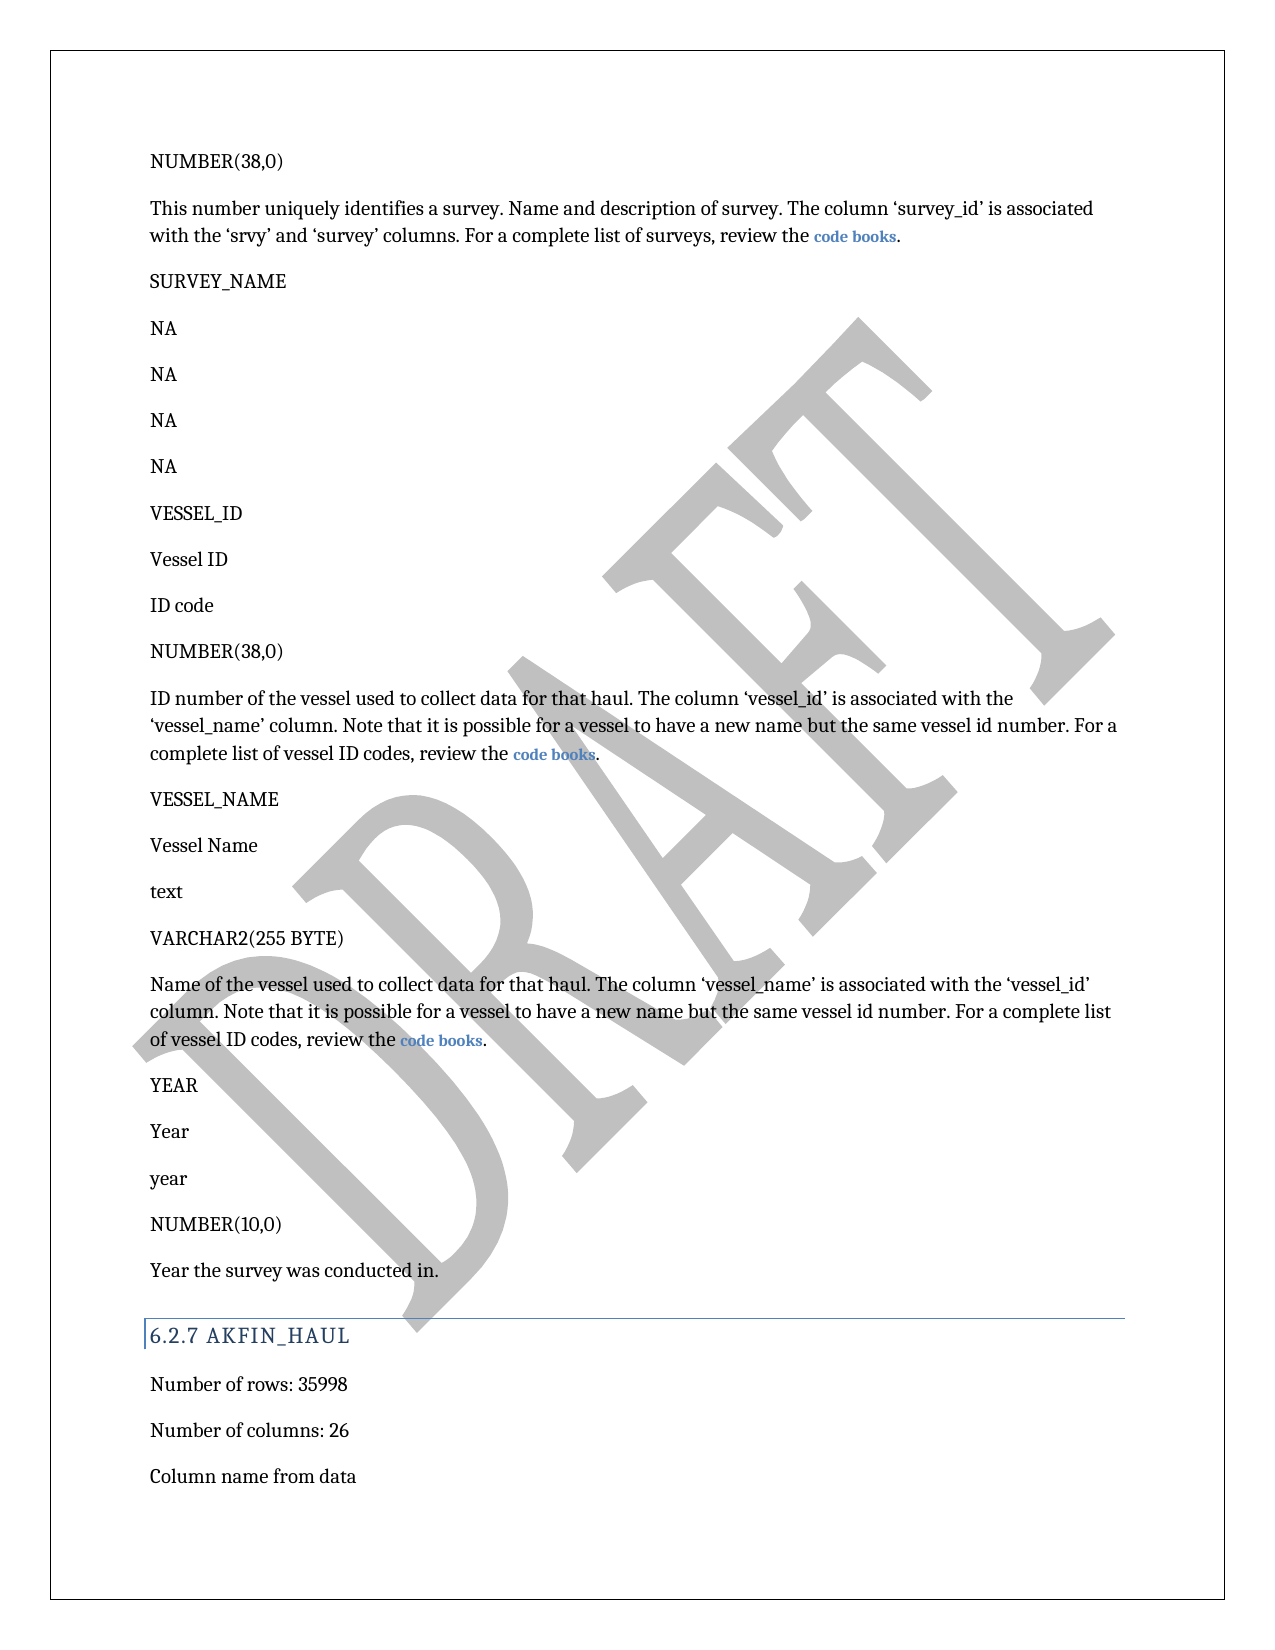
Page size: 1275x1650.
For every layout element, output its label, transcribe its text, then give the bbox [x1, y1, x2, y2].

text Number of columns: 26 [150, 1418, 1125, 1442]
text NA [150, 316, 1125, 340]
text VESSEL_ID [150, 501, 1125, 525]
text Year [150, 1120, 1125, 1144]
text SURVEY_NAME [150, 270, 1125, 294]
text This number uniquely identifies a survey. Name and description of survey. The column ‘survey_id’ is associated with the ‘srvy’ and ‘survey’ columns. For a complete list of surveys, review the code books. [150, 196, 1125, 248]
text Year the survey was conducted in. [150, 1259, 1125, 1283]
text NA [150, 409, 1125, 433]
text ID number of the vessel used to collect data for that haul. The column ‘vessel_id’ is associated with the ‘vessel_name’ column. Note that it is possible for a vessel to have a new name but the same vessel id number. For a complete list of vessel ID codes, review the code books. [150, 686, 1125, 765]
text Name of the vessel used to collect data for that haul. The column ‘vessel_name’ is associated with the ‘vessel_id’ column. Note that it is possible for a vessel to have a new name but the same vessel id number. For a complete list of vessel ID codes, review the code books. [150, 972, 1125, 1051]
text NUMBER(10,0) [150, 1212, 1125, 1236]
text VARCHAR2(255 BYTE) [150, 926, 1125, 950]
text NUMBER(38,0) [150, 150, 1125, 174]
text NA [150, 362, 1125, 386]
text year [150, 1166, 1125, 1190]
text Number of rows: 35998 [150, 1372, 1125, 1396]
subtitle 6.2.7 AKFIN_HAUL [146, 1319, 1125, 1349]
text NA [150, 455, 1125, 479]
text ID code [150, 594, 1125, 618]
text text [150, 880, 1125, 904]
text Vessel ID [150, 547, 1125, 571]
text Vessel Name [150, 834, 1125, 858]
text VESSEL_NAME [150, 787, 1125, 811]
text YEAR [150, 1074, 1125, 1098]
text Column name from data [150, 1465, 1125, 1489]
text NUMBER(38,0) [150, 640, 1125, 664]
